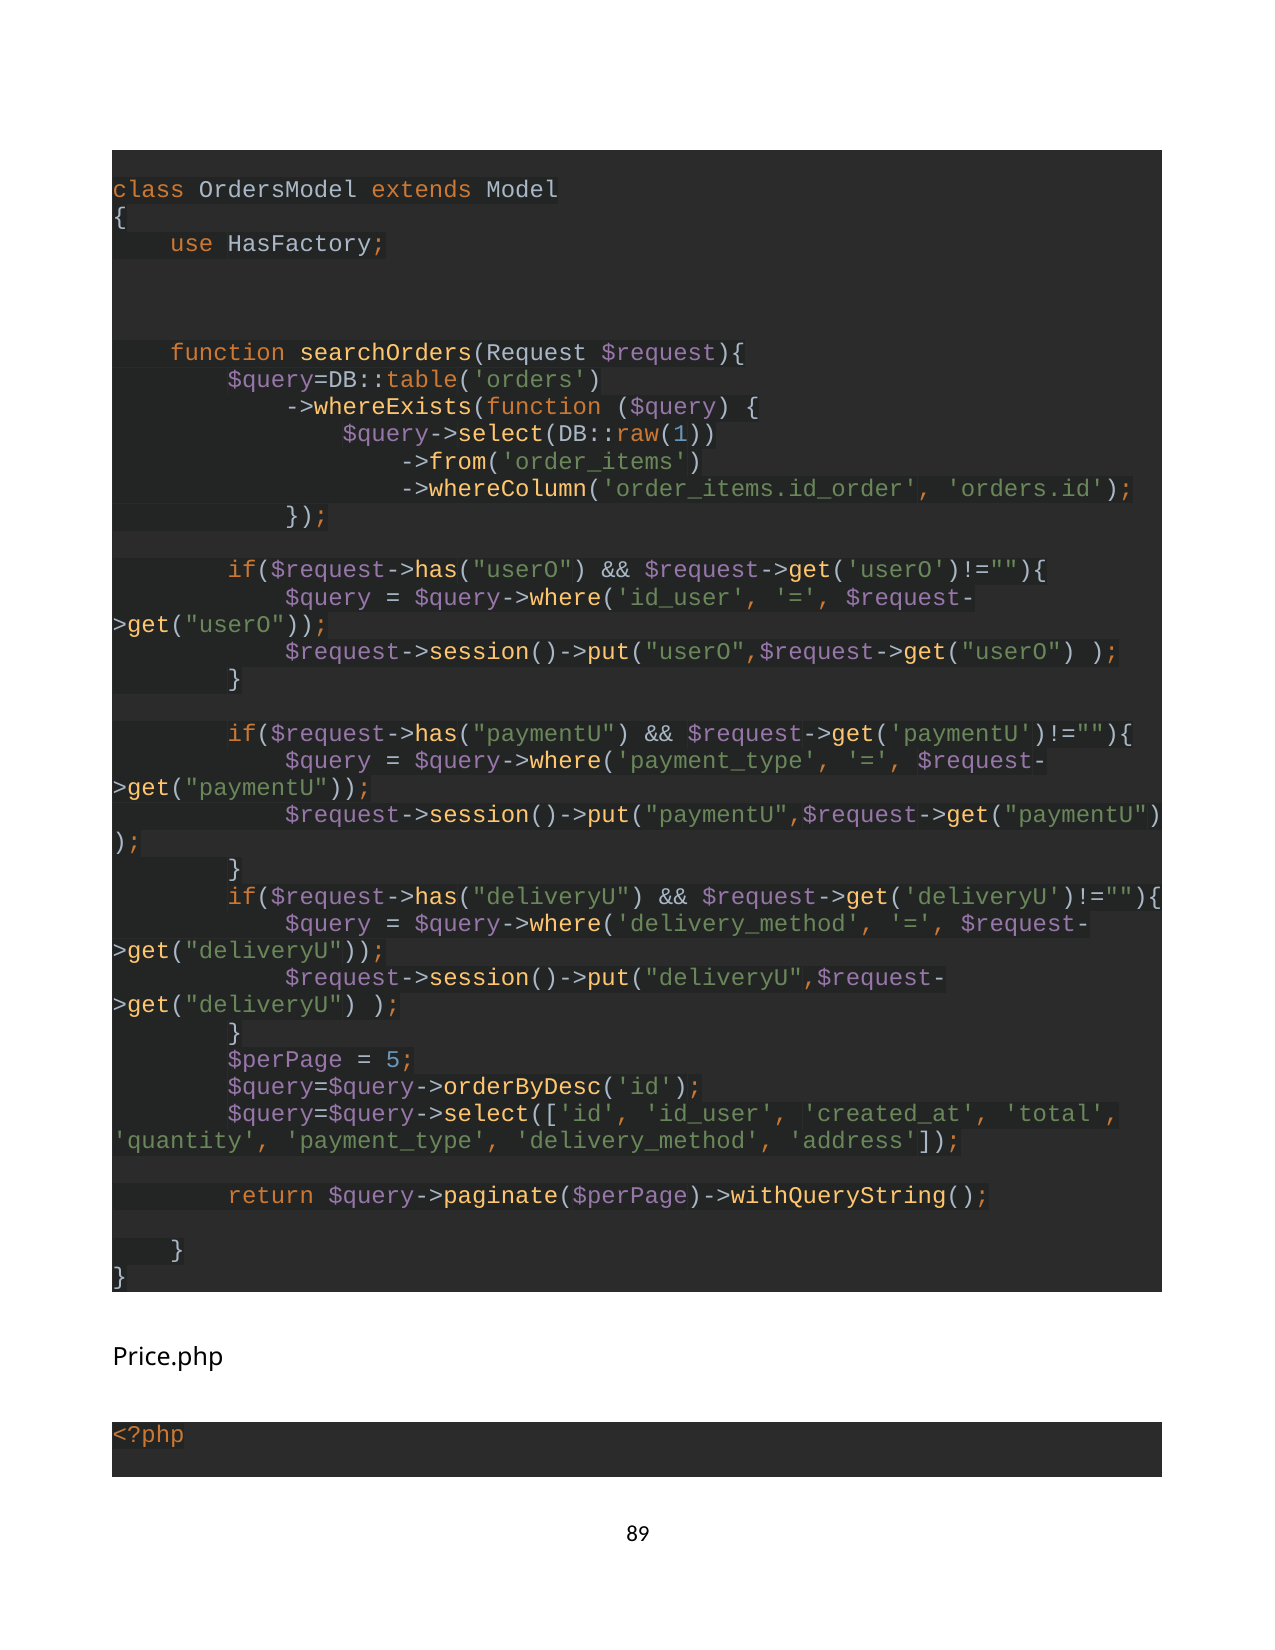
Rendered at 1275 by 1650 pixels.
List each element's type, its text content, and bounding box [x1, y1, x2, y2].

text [112, 150, 1162, 1292]
subtitle Price.php [112, 1339, 1162, 1373]
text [112, 1422, 1162, 1477]
